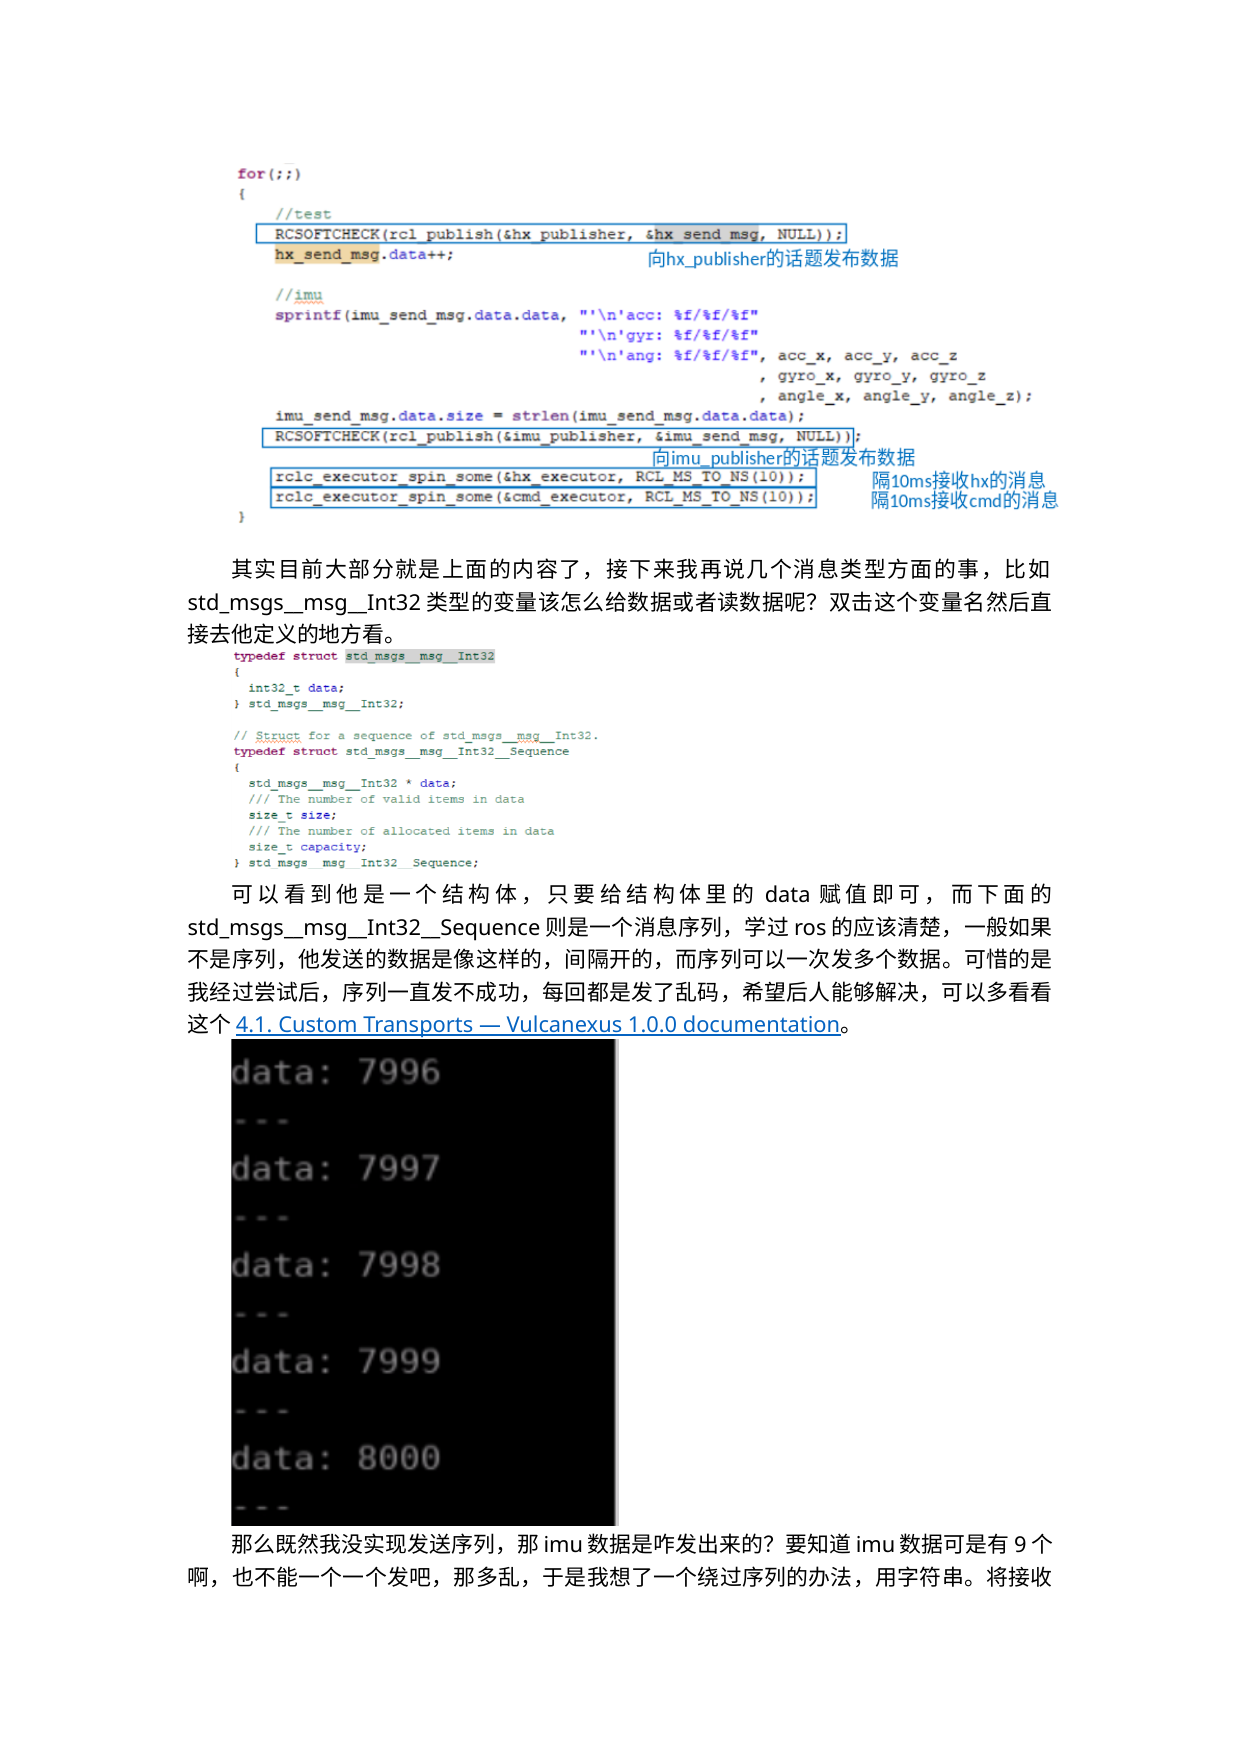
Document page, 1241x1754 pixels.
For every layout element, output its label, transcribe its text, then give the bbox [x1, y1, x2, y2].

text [187, 1527, 1053, 1592]
text 可以看到他是一个结构体，只要给结构体里的data赋值即可，而下面的std_msgs__msg__Int32__Sequence则是一个消息序列，学过ros的应该清楚，一般如果不是序列，他发送的数据是像这样的，间隔开的，而序列可以一次发多个数据。可惜的是我经过尝试后，序列一直发不成功，每回都是发了乱码，希望后人能够解决，可以多看看这个4.1. Custom Transports — Vulcanexus 1.0.0 documentation。 [187, 877, 1053, 1039]
picture [231, 649, 642, 869]
picture [231, 1039, 619, 1526]
text 其实目前大部分就是上面的内容了，接下来我再说几个消息类型方面的事，比如std_msgs__msg__Int32类型的变量该怎么给数据或者读数据呢？双击这个变量名然后直接去他定义的地方看。 [187, 552, 1053, 649]
